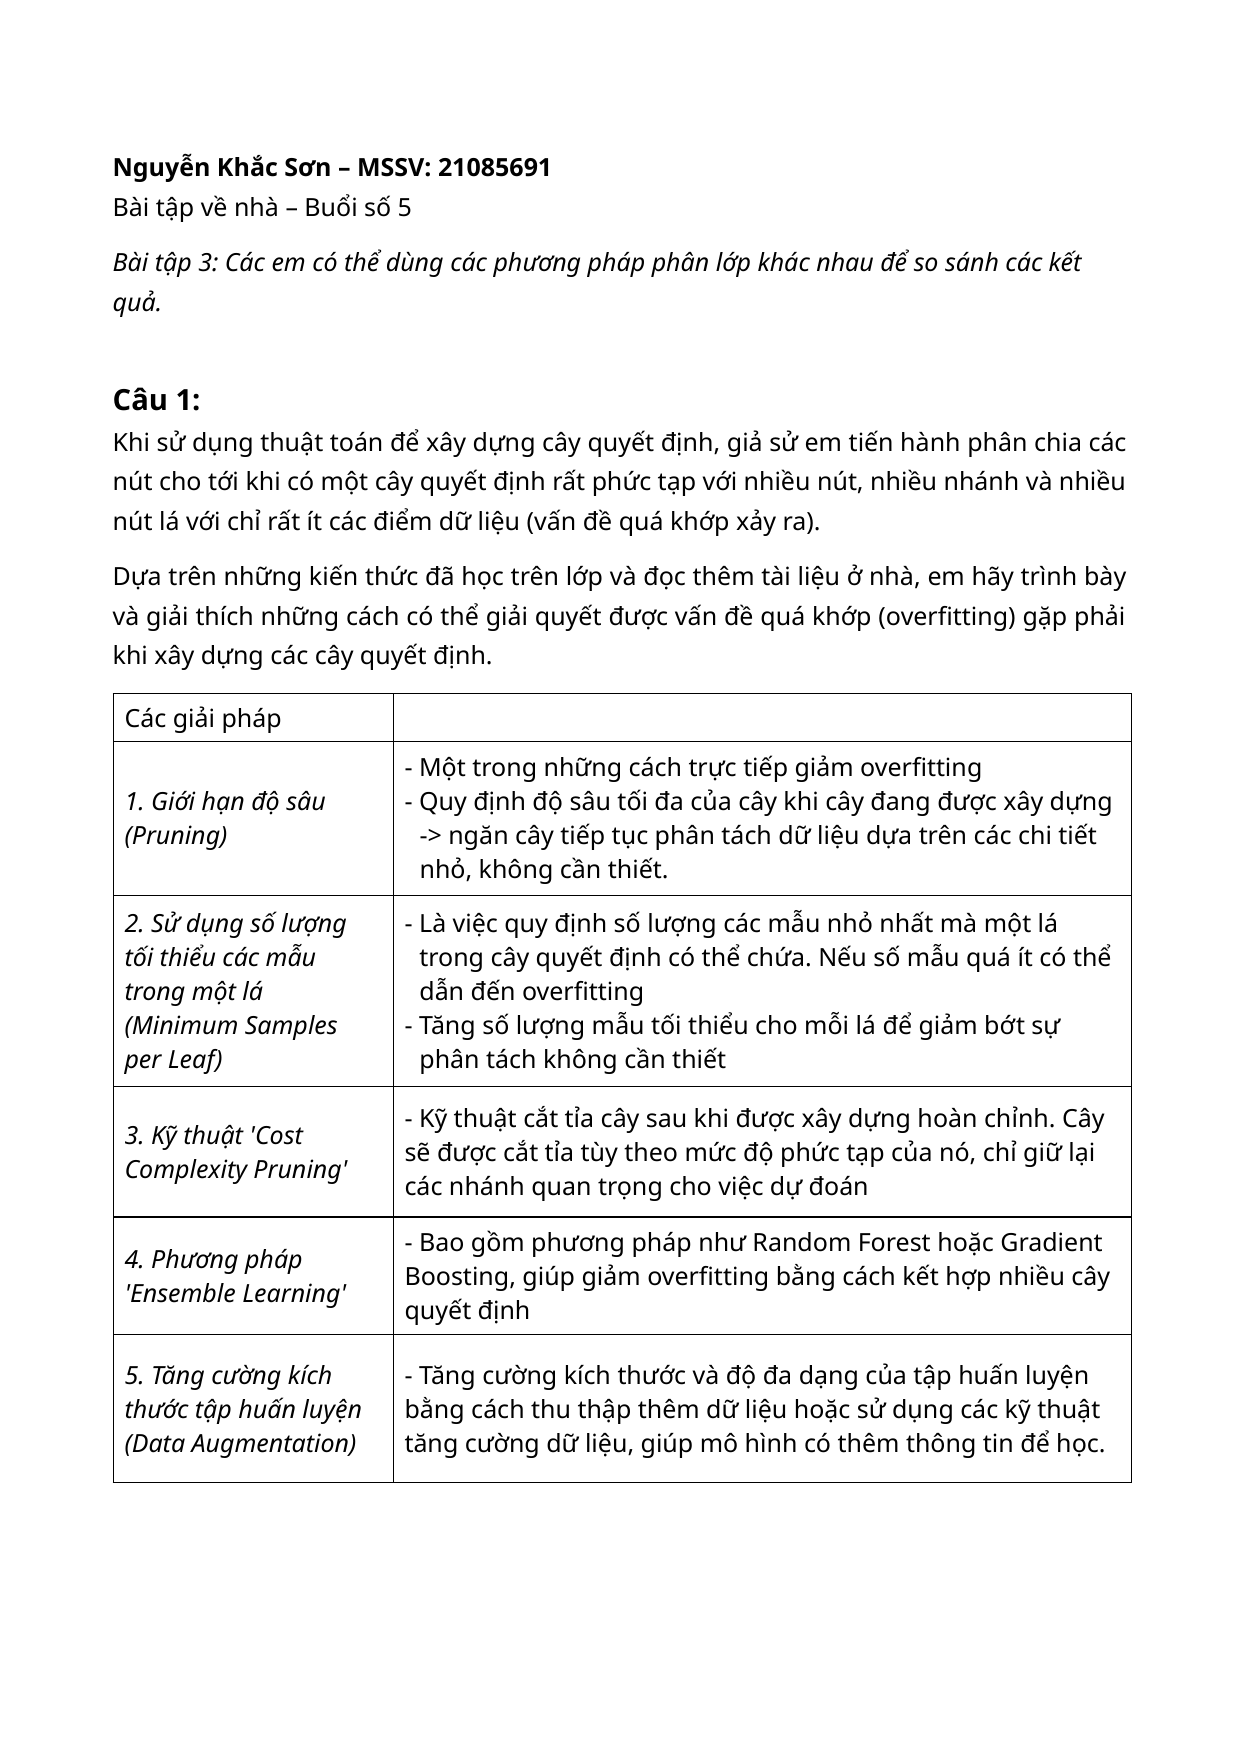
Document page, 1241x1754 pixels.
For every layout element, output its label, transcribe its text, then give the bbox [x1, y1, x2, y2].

table_cell - Một trong những cách trực tiếp giảm overfitting - Quy định độ sâu tối đa của cây khi cây đang được xây dựng -> ngăn cây tiếp tục phân tách dữ liệu dựa trên các chi tiết nhỏ, không cần thiết. [394, 742, 1131, 894]
table_cell 5. Tăng cường kích thước tập huấn luyện (Data Augmentation) [114, 1335, 393, 1482]
text Khi sử dụng thuật toán để xây dựng cây quyết định, giả sử em tiến hành phân chia các nút cho tới khi có một cây quyết định rất phức tạp với nhiều nút, nhiều nhánh và nhiều nút lá với chỉ rất ít các điểm dữ liệu (vấn đề quá khớp xảy ra). [112, 425, 1128, 537]
table_cell - Kỹ thuật cắt tỉa cây sau khi được xây dựng hoàn chỉnh. Cây sẽ được cắt tỉa tùy theo mức độ phức tạp của nó, chỉ giữ lại các nhánh quan trọng cho việc dự đoán [394, 1087, 1131, 1216]
text Dựa trên những kiến thức đã học trên lớp và đọc thêm tài liệu ở nhà, em hãy trình bày và giải thích những cách có thể giải quyết được vấn đề quá khớp (overfitting) gặp phải khi xây dựng các cây quyết định. [112, 559, 1128, 671]
table_cell - Tăng cường kích thước và độ đa dạng của tập huấn luyện bằng cách thu thập thêm dữ liệu hoặc sử dụng các kỹ thuật tăng cường dữ liệu, giúp mô hình có thêm thông tin để học. [394, 1335, 1131, 1482]
text Bài tập 3: Các em có thể dùng các phương pháp phân lớp khác nhau để so sánh các kết quả. [112, 245, 1128, 318]
table_cell - Bao gồm phương pháp như Random Forest hoặc Gradient Boosting, giúp giảm overfitting bằng cách kết hợp nhiều cây quyết định [394, 1218, 1131, 1334]
table_cell 4. Phương pháp 'Ensemble Learning' [114, 1218, 393, 1334]
table_cell 2. Sử dụng số lượng tối thiểu các mẫu trong một lá (Minimum Samples per Leaf) [114, 896, 393, 1086]
table_cell 1. Giới hạn độ sâu (Pruning) [114, 742, 393, 894]
text Bài tập về nhà – Buổi số 5 [112, 189, 1128, 223]
text Nguyễn Khắc Sơn – MSSV: 21085691 [112, 150, 1128, 184]
text Câu 1: [112, 379, 1128, 419]
table_cell 3. Kỹ thuật 'Cost Complexity Pruning' [114, 1087, 393, 1216]
table_cell - Là việc quy định số lượng các mẫu nhỏ nhất mà một lá trong cây quyết định có thể chứa. Nếu số mẫu quá ít có thể dẫn đến overfitting - Tăng số lượng mẫu tối thiểu cho mỗi lá để giảm bớt sự phân tách không cần thiết [394, 896, 1131, 1086]
table_header [394, 694, 1131, 741]
table_header Các giải pháp [114, 694, 393, 741]
